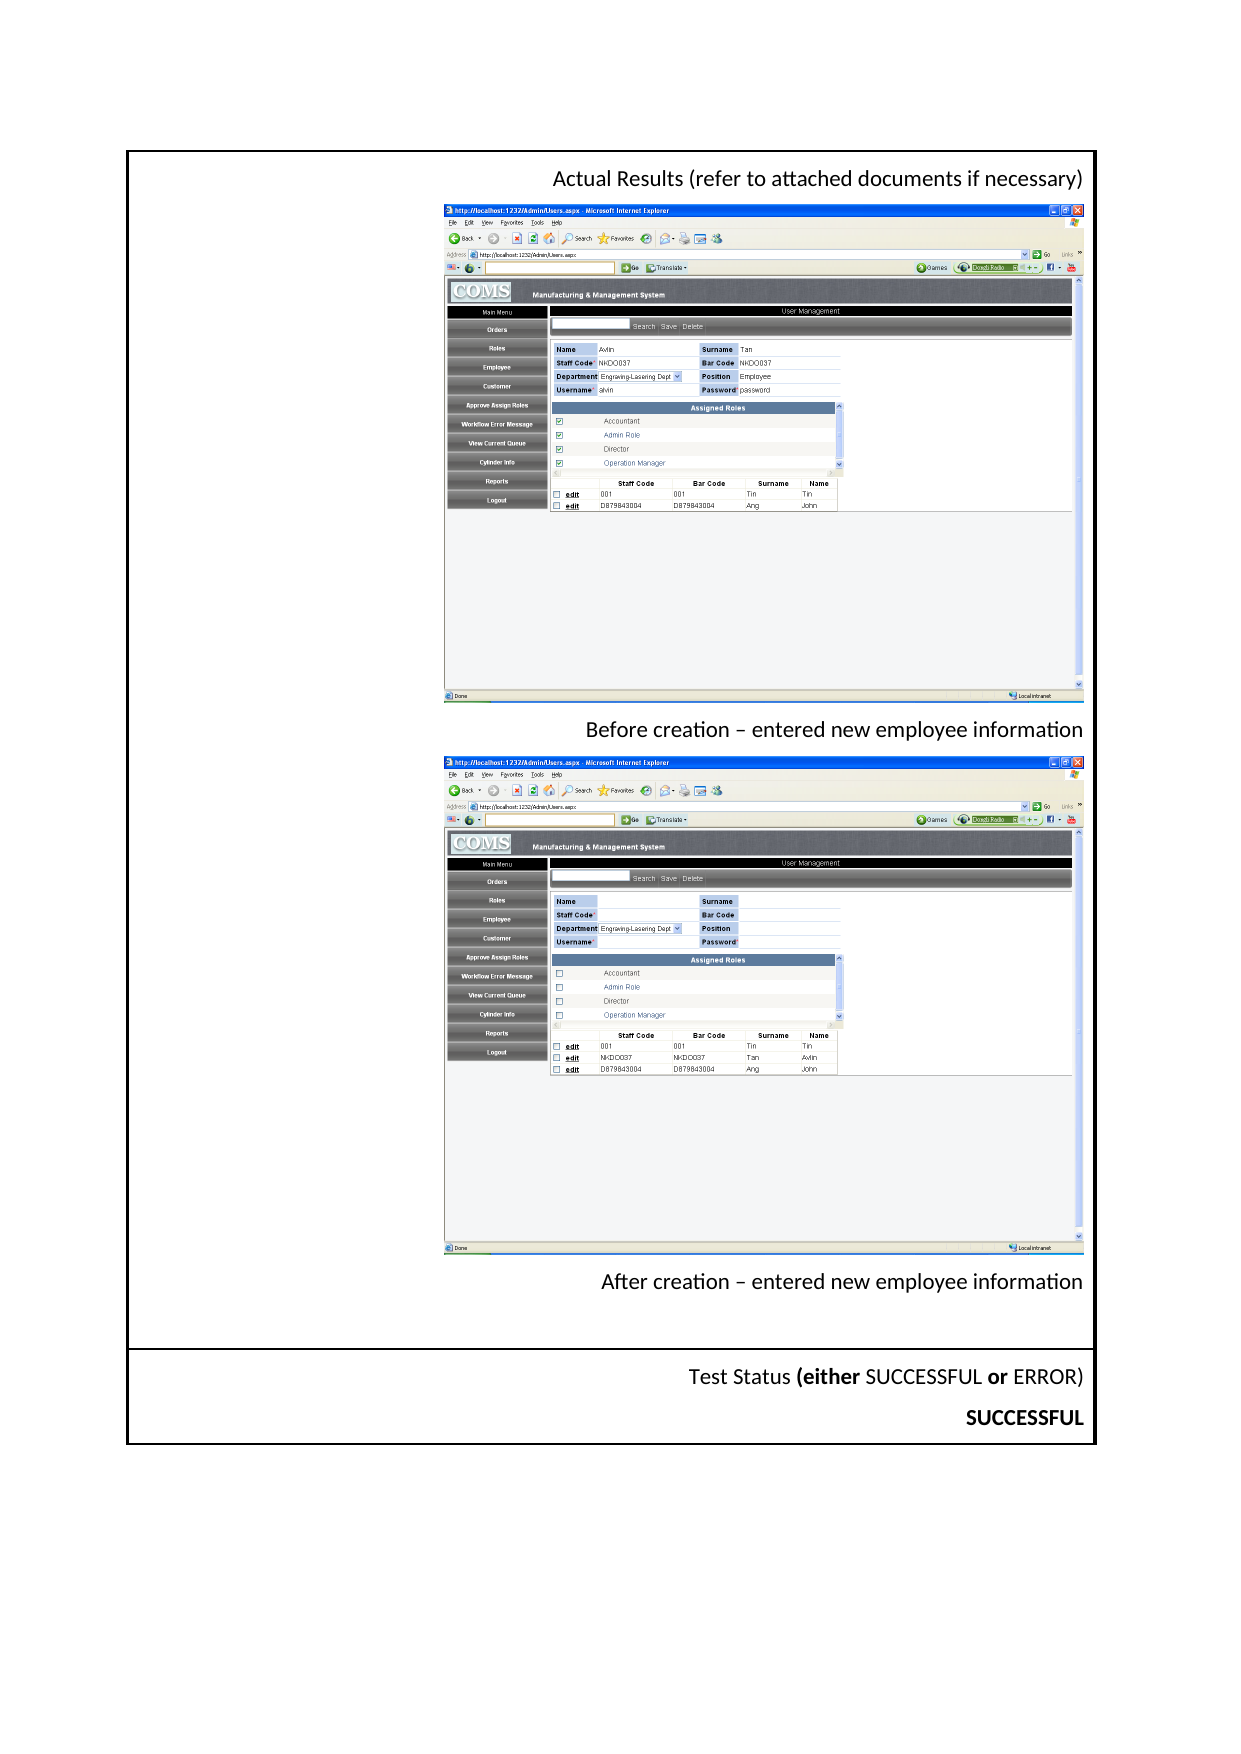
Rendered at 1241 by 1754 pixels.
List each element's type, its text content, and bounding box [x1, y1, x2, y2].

table_cell Test Status (either SUCCESSFUL or ERROR) SUCCESSFUL [129, 1350, 1093, 1443]
picture [444, 756, 1084, 1255]
picture [444, 204, 1084, 703]
table_cell Actual Results (refer to attached documents if necessary) Before creation – entered new employee information After creation – entered new employee information [129, 152, 1093, 1348]
